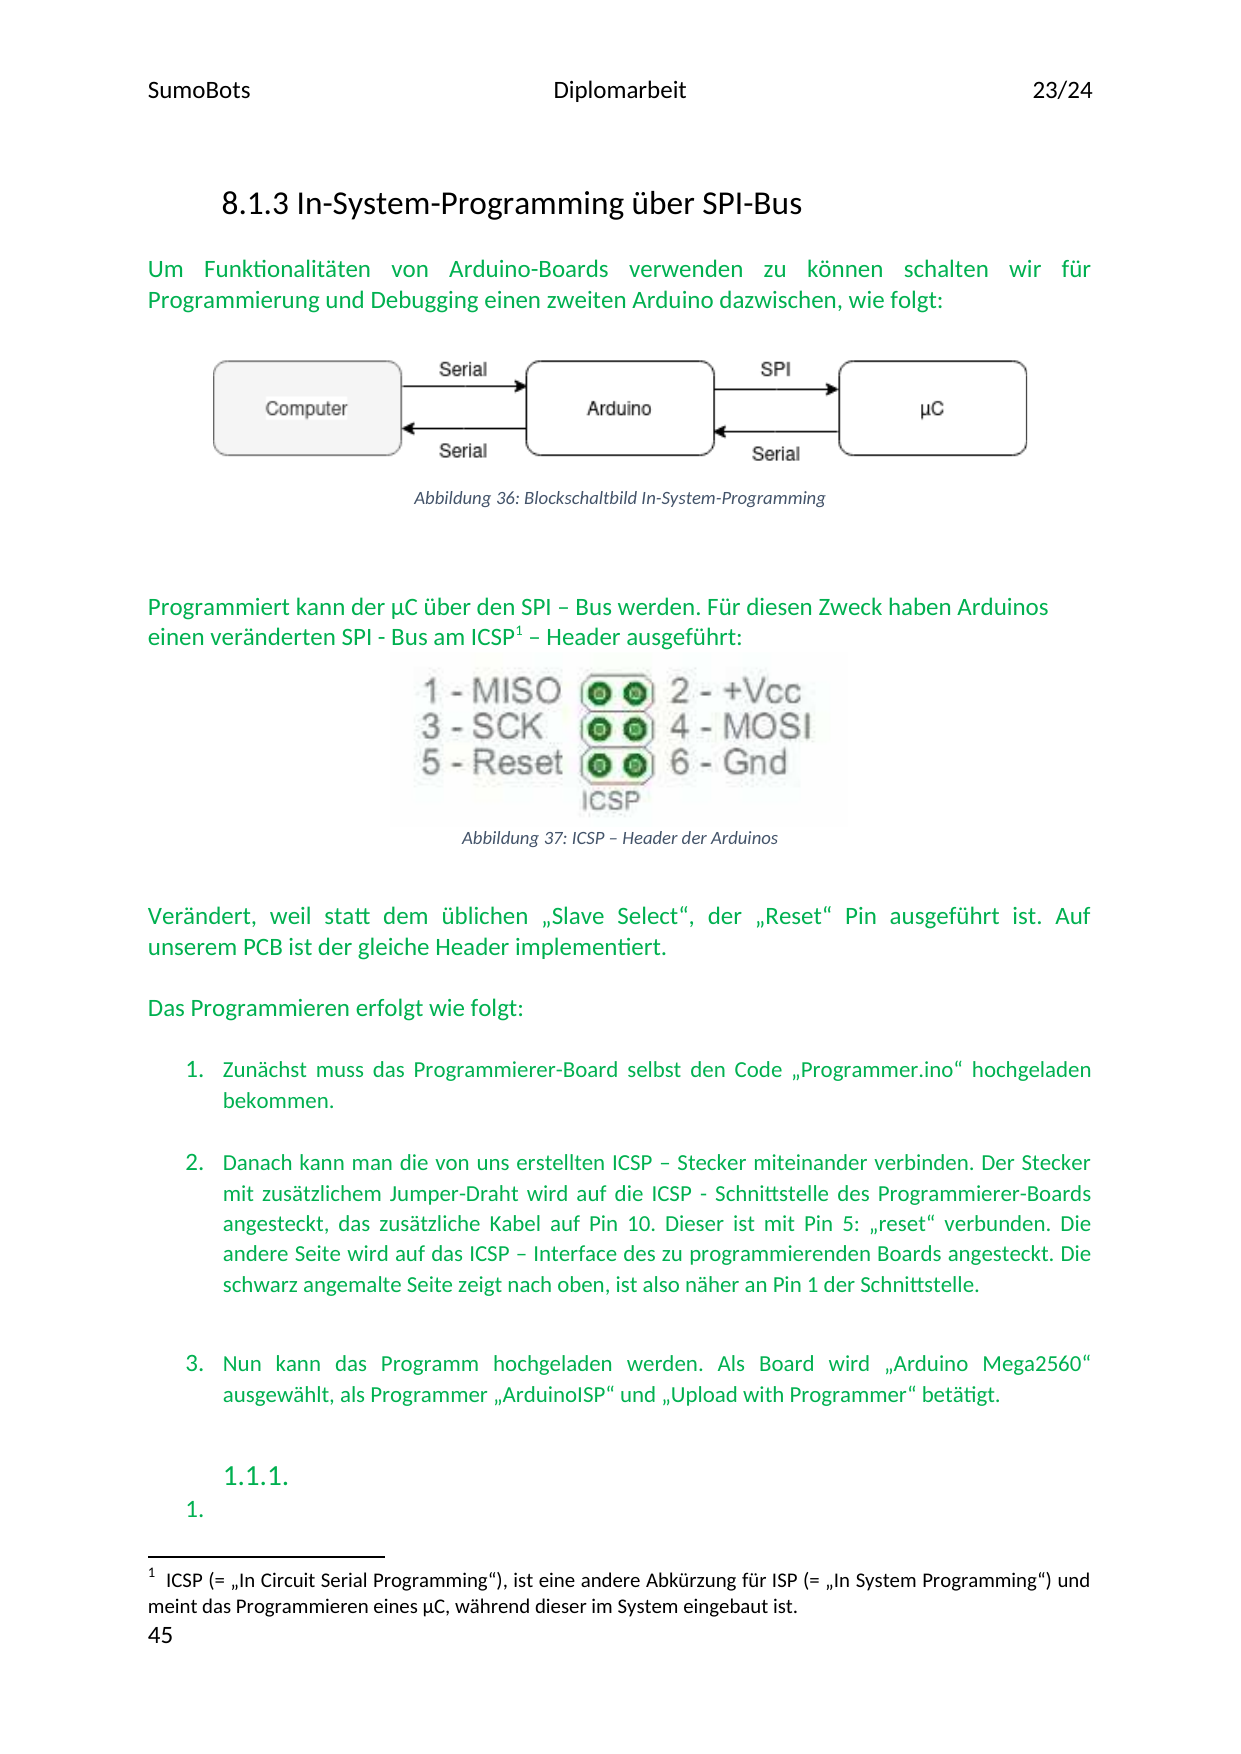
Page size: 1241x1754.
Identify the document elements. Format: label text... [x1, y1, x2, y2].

list Nun kann das Programm hochgeladen werden. Als Board wird „Arduino Mega2560“ ausgewählt, als Programmer „ArduinoISP“ und „Upload with Programmer“ betätigt. [185, 1347, 1093, 1408]
text Um Funktionalitäten von Arduino-Boards verwenden zu können schalten wir für Programmierung und Debugging einen zweiten Arduino dazwischen, wie folgt: [148, 253, 1093, 314]
list Zunächst muss das Programmierer-Board selbst den Code „Programmer.ino“ hochgeladen bekommen. [185, 1053, 1093, 1114]
text Das Programmieren erfolgt wie folgt: [148, 992, 1093, 1022]
text Verändert, weil statt dem üblichen „Slave Select“, der „Reset“ Pin ausgeführt ist. Auf unserem PCB ist der gleiche Header implementiert. [148, 900, 1093, 961]
picture [213, 345, 1028, 486]
subtitle In-System-Programming über SPI-Bus [221, 182, 1093, 223]
text Programmiert kann der µC über den SPI – Bus werden. Für diesen Zweck haben Arduinos einen veränderten SPI - Bus am ICSP – Header ausgeführt: [148, 591, 1093, 652]
list Danach kann man die von uns erstellten ICSP – Stecker miteinander verbinden. Der Stecker mit zusätzlichem Jumper-Draht wird auf die ICSP - Schnittstelle des Programmierer-Boards angesteckt, das zusätzliche Kabel auf Pin 10. Dieser ist mit Pin 5: „reset“ verbunden. Die andere Seite wird auf das ICSP – Interface des zu programmierenden Boards angesteckt. Die schwarz angemalte Seite zeigt nach oben, ist also näher an Pin 1 der Schnittstelle. [185, 1146, 1093, 1298]
picture [390, 651, 851, 827]
